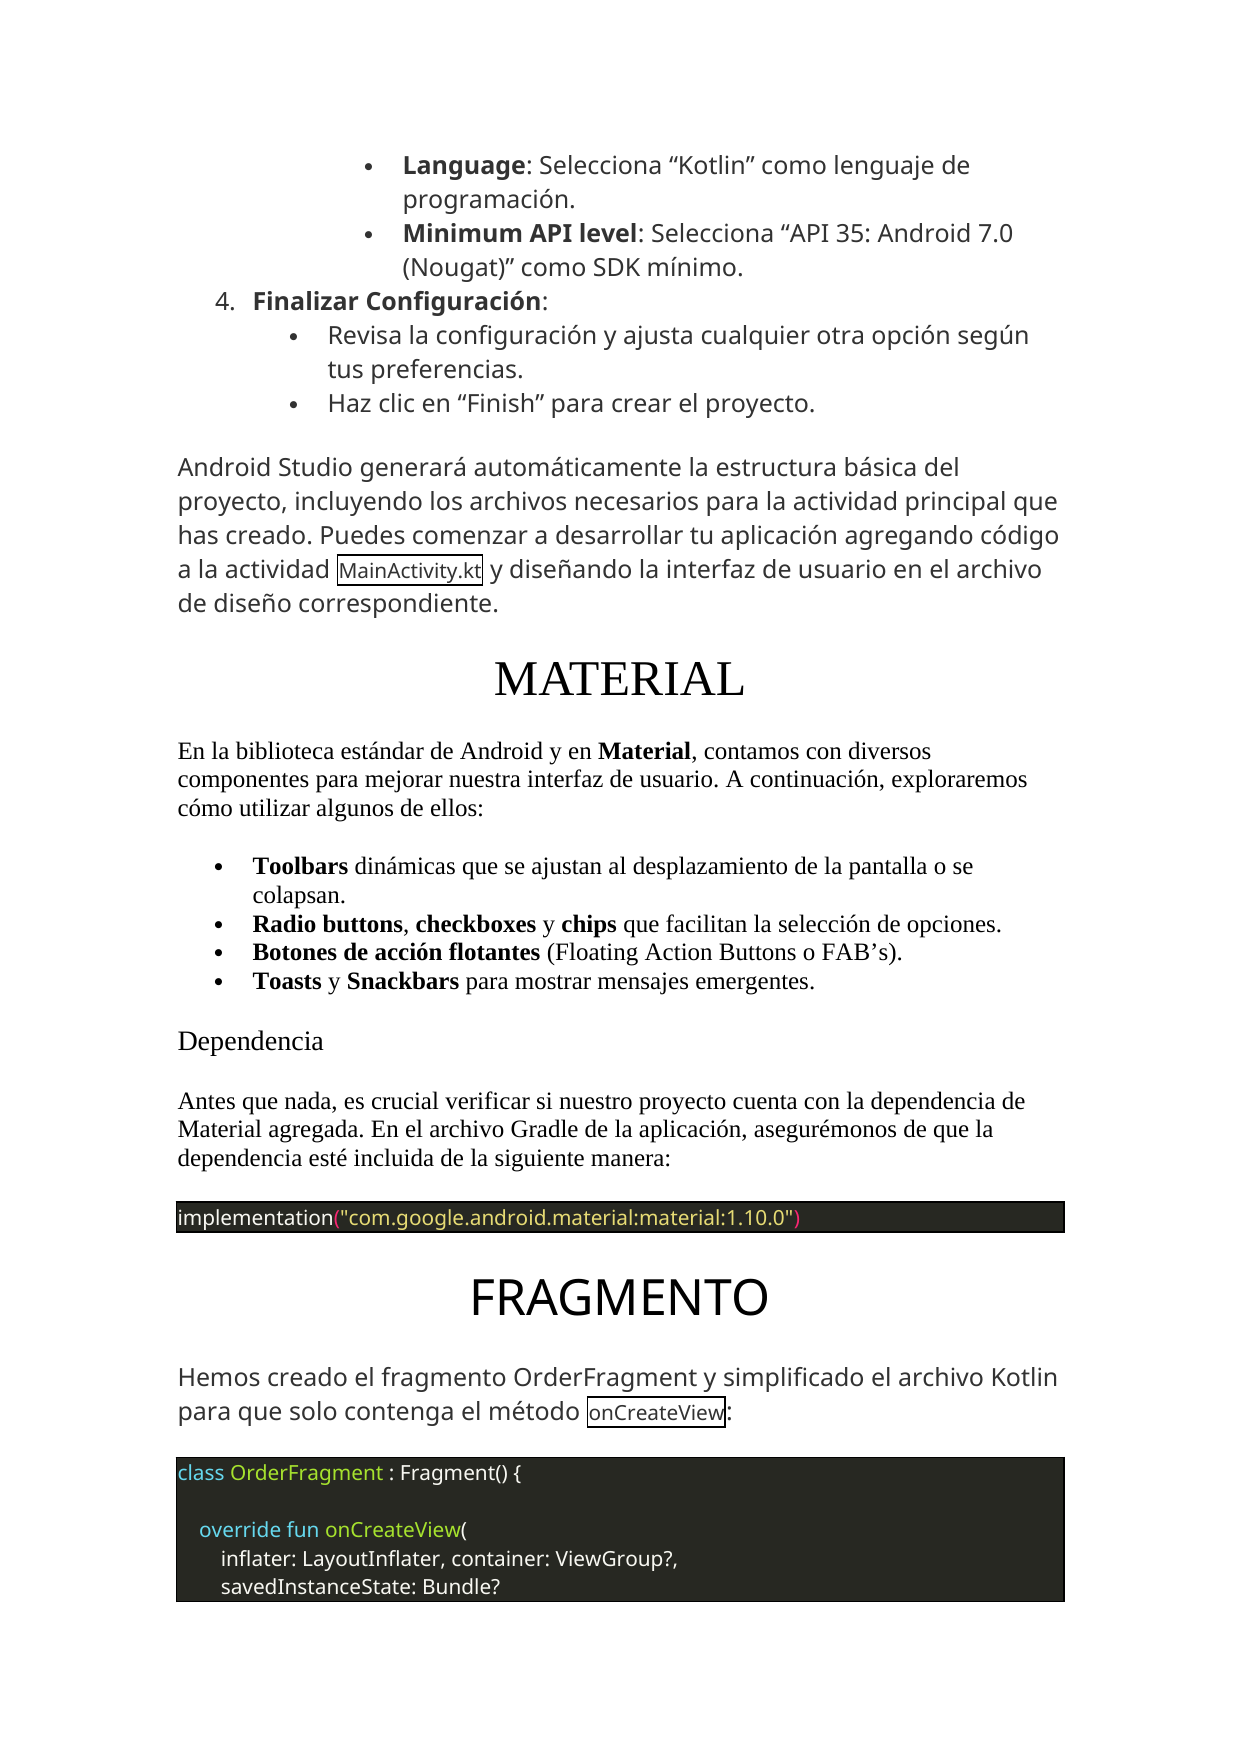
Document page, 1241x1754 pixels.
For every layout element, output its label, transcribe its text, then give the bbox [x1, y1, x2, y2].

text override fun onCreateView( [177, 1515, 1063, 1544]
text En la biblioteca estándar de Android y en Material, contamos con diversos componentes para mejorar nuestra interfaz de usuario. A continuación, exploraremos cómo utilizar algunos de ellos: [177, 736, 1063, 822]
text Dependencia [177, 1024, 1063, 1057]
list Revisa la configuración y ajusta cualquier otra opción según tus preferencias. [290, 318, 1063, 386]
list Toolbars dinámicas que se ajustan al desplazamiento de la pantalla o se colapsan. [215, 851, 1063, 909]
list Finalizar Configuración: [215, 284, 1063, 318]
text savedInstanceState: Bundle? [177, 1571, 1063, 1601]
text inflater: LayoutInflater, container: ViewGroup?, [177, 1544, 1063, 1571]
list Haz clic en “Finish” para crear el proyecto. [290, 386, 1063, 420]
text class OrderFragment : Fragment() { [177, 1458, 1063, 1487]
text Material [177, 649, 1063, 707]
list Minimum API level: Selecciona “API 35: Android 7.0 (Nougat)” como SDK mínimo. [365, 216, 1063, 284]
text implementation("com.google.android.material:material:1.10.0") [177, 1203, 1063, 1231]
list Toasts y Snackbars para mostrar mensajes emergentes. [215, 966, 1063, 995]
list Botones de acción flotantes (Floating Action Buttons o FAB’s). [215, 937, 1063, 966]
list Language: Selecciona “Kotlin” como lenguaje de programación. [365, 148, 1063, 216]
list Radio buttons, checkboxes y chips que facilitan la selección de opciones. [215, 909, 1063, 937]
text Antes que nada, es crucial verificar si nuestro proyecto cuenta con la dependencia de Material agregada. En el archivo Gradle de la aplicación, asegurémonos de que la dependencia esté incluida de la siguiente manera: [177, 1086, 1063, 1172]
text Fragmento [177, 1262, 1063, 1330]
text Android Studio generará automáticamente la estructura básica del proyecto, incluyendo los archivos necesarios para la actividad principal que has creado. Puedes comenzar a desarrollar tu aplicación agregando código a la actividad MainActivity.kt y diseñando la interfaz de usuario en el archivo de diseño correspondiente. [177, 449, 1063, 620]
text Hemos creado el fragmento OrderFragment y simplificado el archivo Kotlin para que solo contenga el método onCreateView: [177, 1359, 1063, 1428]
